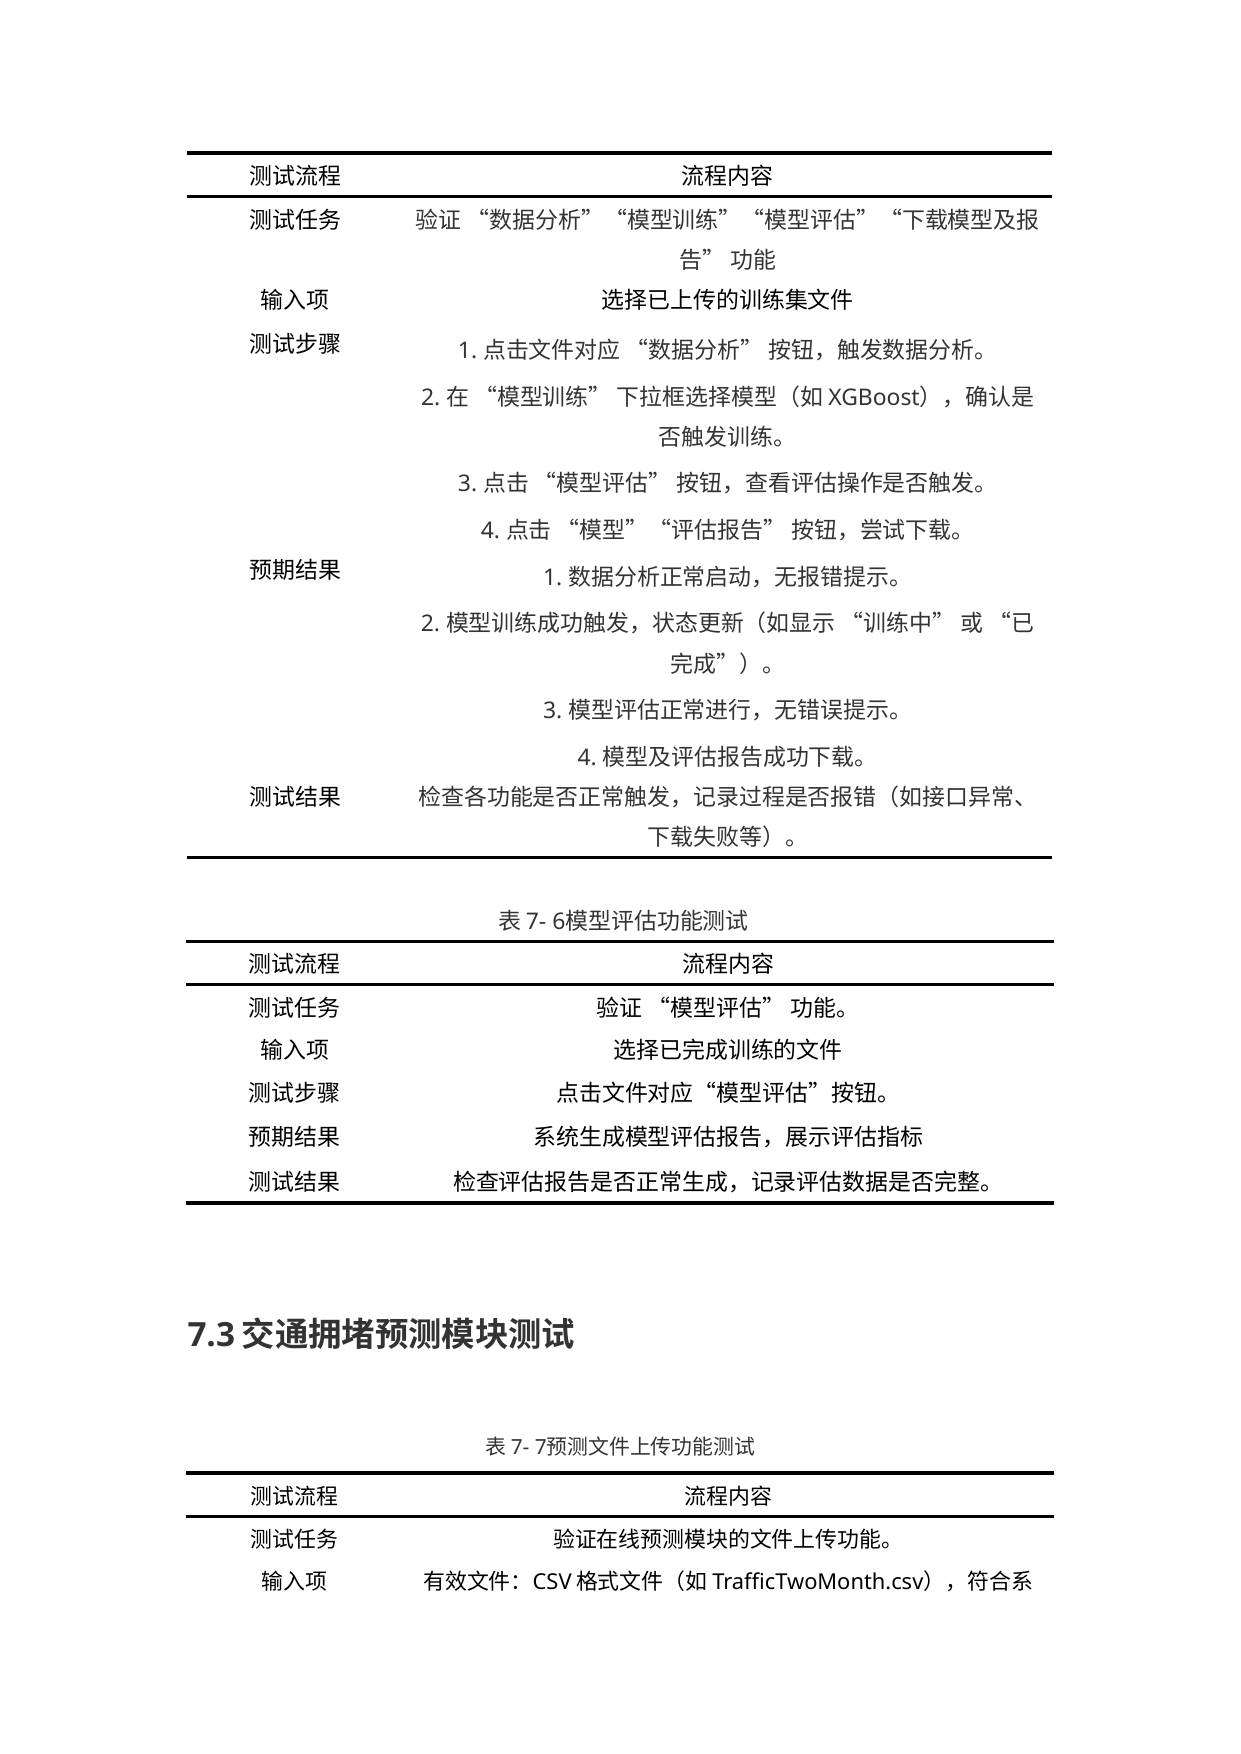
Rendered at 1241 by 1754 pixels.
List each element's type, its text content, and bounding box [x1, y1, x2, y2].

text 表7- 6模型评估功能测试 [187, 899, 1053, 940]
subtitle 7.3交通拥堵预测模块测试 [187, 1291, 1053, 1372]
table_cell 预期结果 [187, 549, 403, 775]
table_header 测试流程 [186, 1475, 402, 1515]
table_cell 测试结果 [186, 1159, 402, 1201]
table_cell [402, 1558, 1054, 1602]
table_cell 1. 点击文件对应 “数据分析” 按钮，触发数据分析。 2. 在 “模型训练” 下拉框选择模型（如 XGBoost），确认是否触发训练。 3. 点击 “模型评估” 按钮，查看评估操作是否触发。 4. 点击 “模型”“评估报告” 按钮，尝试下载。 [403, 322, 1052, 549]
table_header 流程内容 [402, 943, 1054, 983]
table_cell 验证 “数据分析”“模型训练”“模型评估”“下载模型及报告” 功能 [403, 198, 1052, 278]
table_cell 测试步骤 [186, 1070, 402, 1112]
text 表7- 7预测文件上传功能测试 [187, 1425, 1053, 1465]
table_header 流程内容 [402, 1475, 1054, 1515]
table_cell 验证在线预测模块的文件上传功能。 [402, 1518, 1054, 1558]
table_header 流程内容 [403, 155, 1052, 195]
table_cell 输入项 [186, 1558, 402, 1602]
table_header 测试流程 [186, 943, 402, 983]
table_cell 检查评估报告是否正常生成，记录评估数据是否完整。 [402, 1159, 1054, 1201]
table_header 测试流程 [187, 155, 403, 195]
table_cell 测试任务 [187, 198, 403, 278]
table_cell 选择已完成训练的文件 [402, 1027, 1054, 1070]
table_cell 预期结果 [186, 1113, 402, 1159]
table_cell 测试步骤 [187, 322, 403, 549]
table_cell 测试任务 [186, 1518, 402, 1558]
table_cell 验证 “模型评估” 功能。 [402, 986, 1054, 1027]
table_cell 选择已上传的训练集文件 [403, 279, 1052, 322]
table_cell 输入项 [187, 279, 403, 322]
table_cell 点击文件对应“模型评估”按钮。 [402, 1070, 1054, 1112]
table_cell 1. 数据分析正常启动，无报错提示。 2. 模型训练成功触发，状态更新（如显示 “训练中” 或 “已完成”）。 3. 模型评估正常进行，无错误提示。 4. 模型及评估报告成功下载。 [403, 549, 1052, 775]
table_cell 输入项 [186, 1027, 402, 1070]
table_cell 测试结果 [187, 775, 403, 856]
table_cell 系统生成模型评估报告，展示评估指标 [402, 1113, 1054, 1159]
table_cell 检查各功能是否正常触发，记录过程是否报错（如接口异常、下载失败等）。 [403, 775, 1052, 856]
table_cell 测试任务 [186, 986, 402, 1027]
